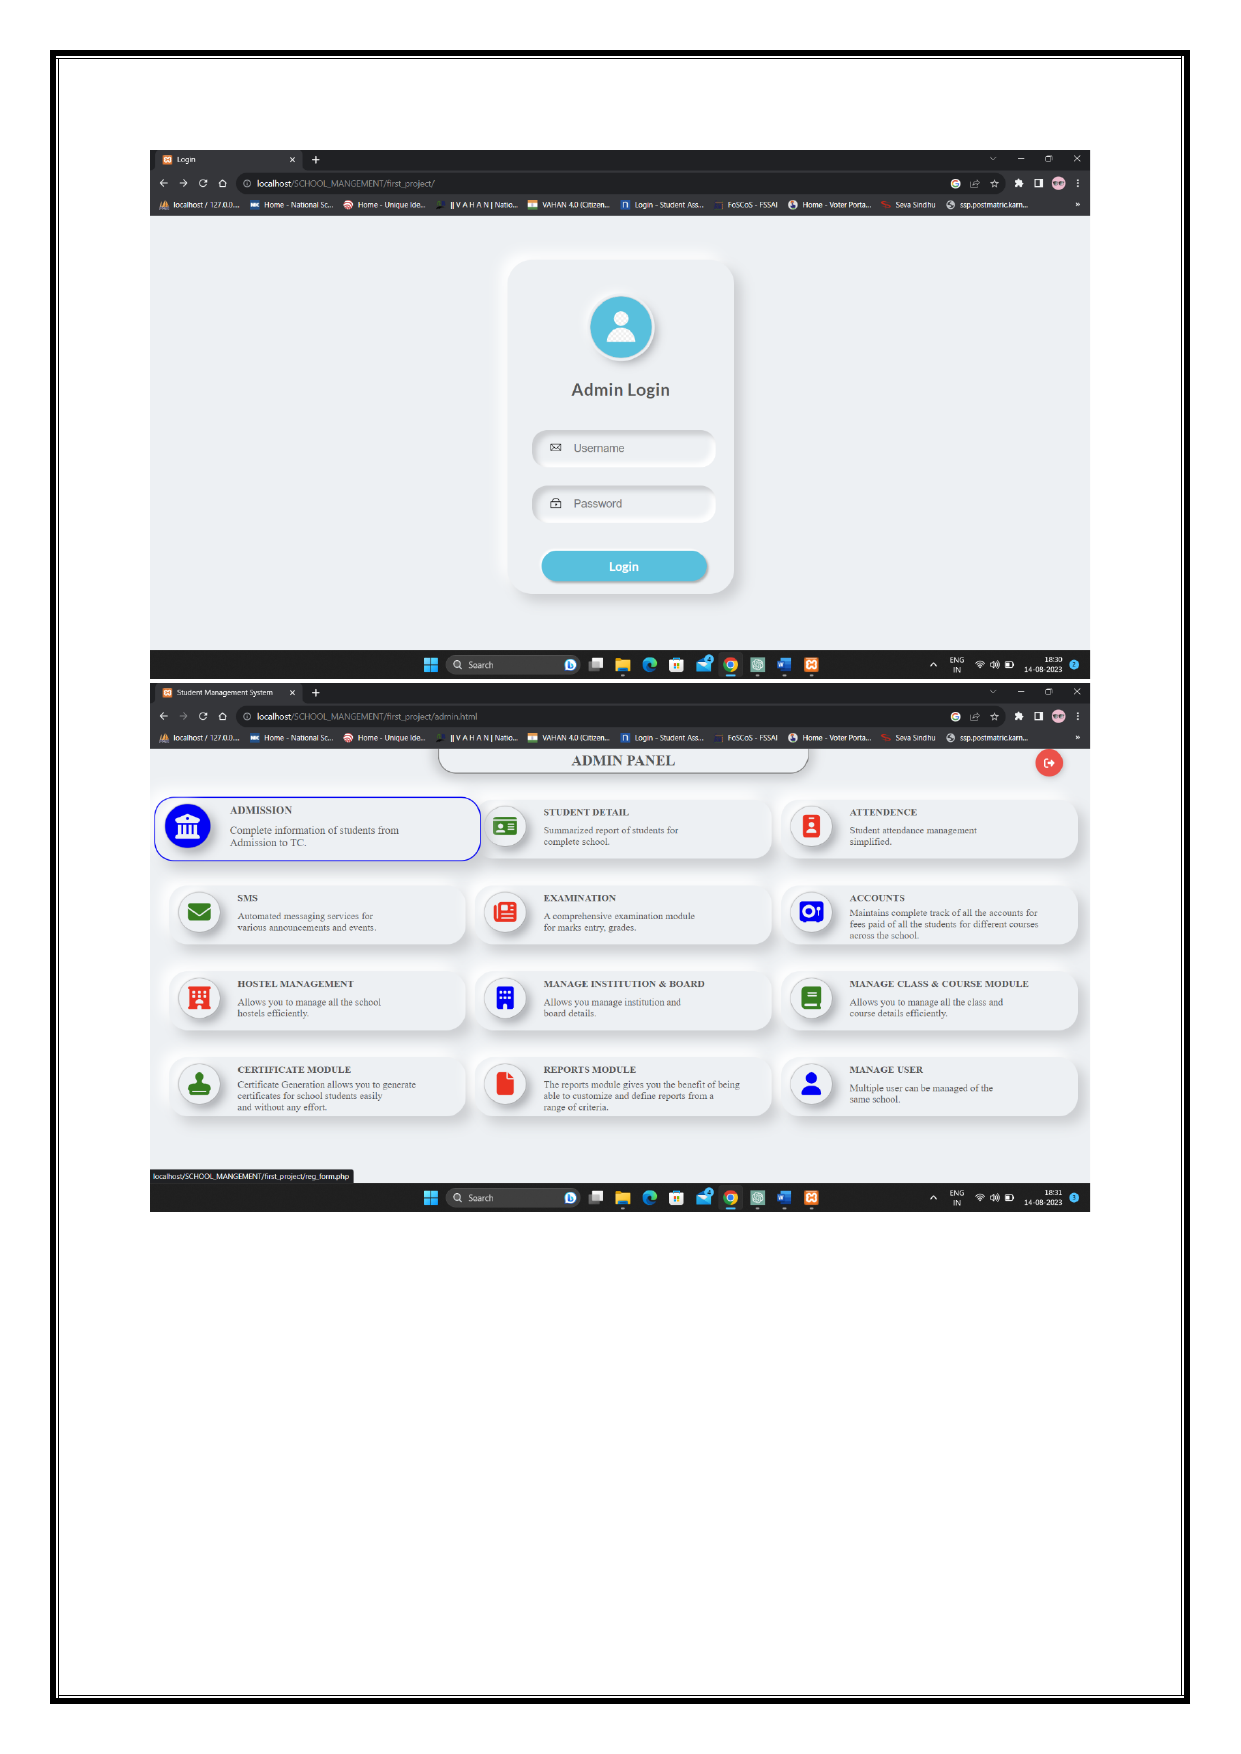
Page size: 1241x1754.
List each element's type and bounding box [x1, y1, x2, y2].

picture [150, 150, 1091, 679]
picture [150, 683, 1091, 1212]
